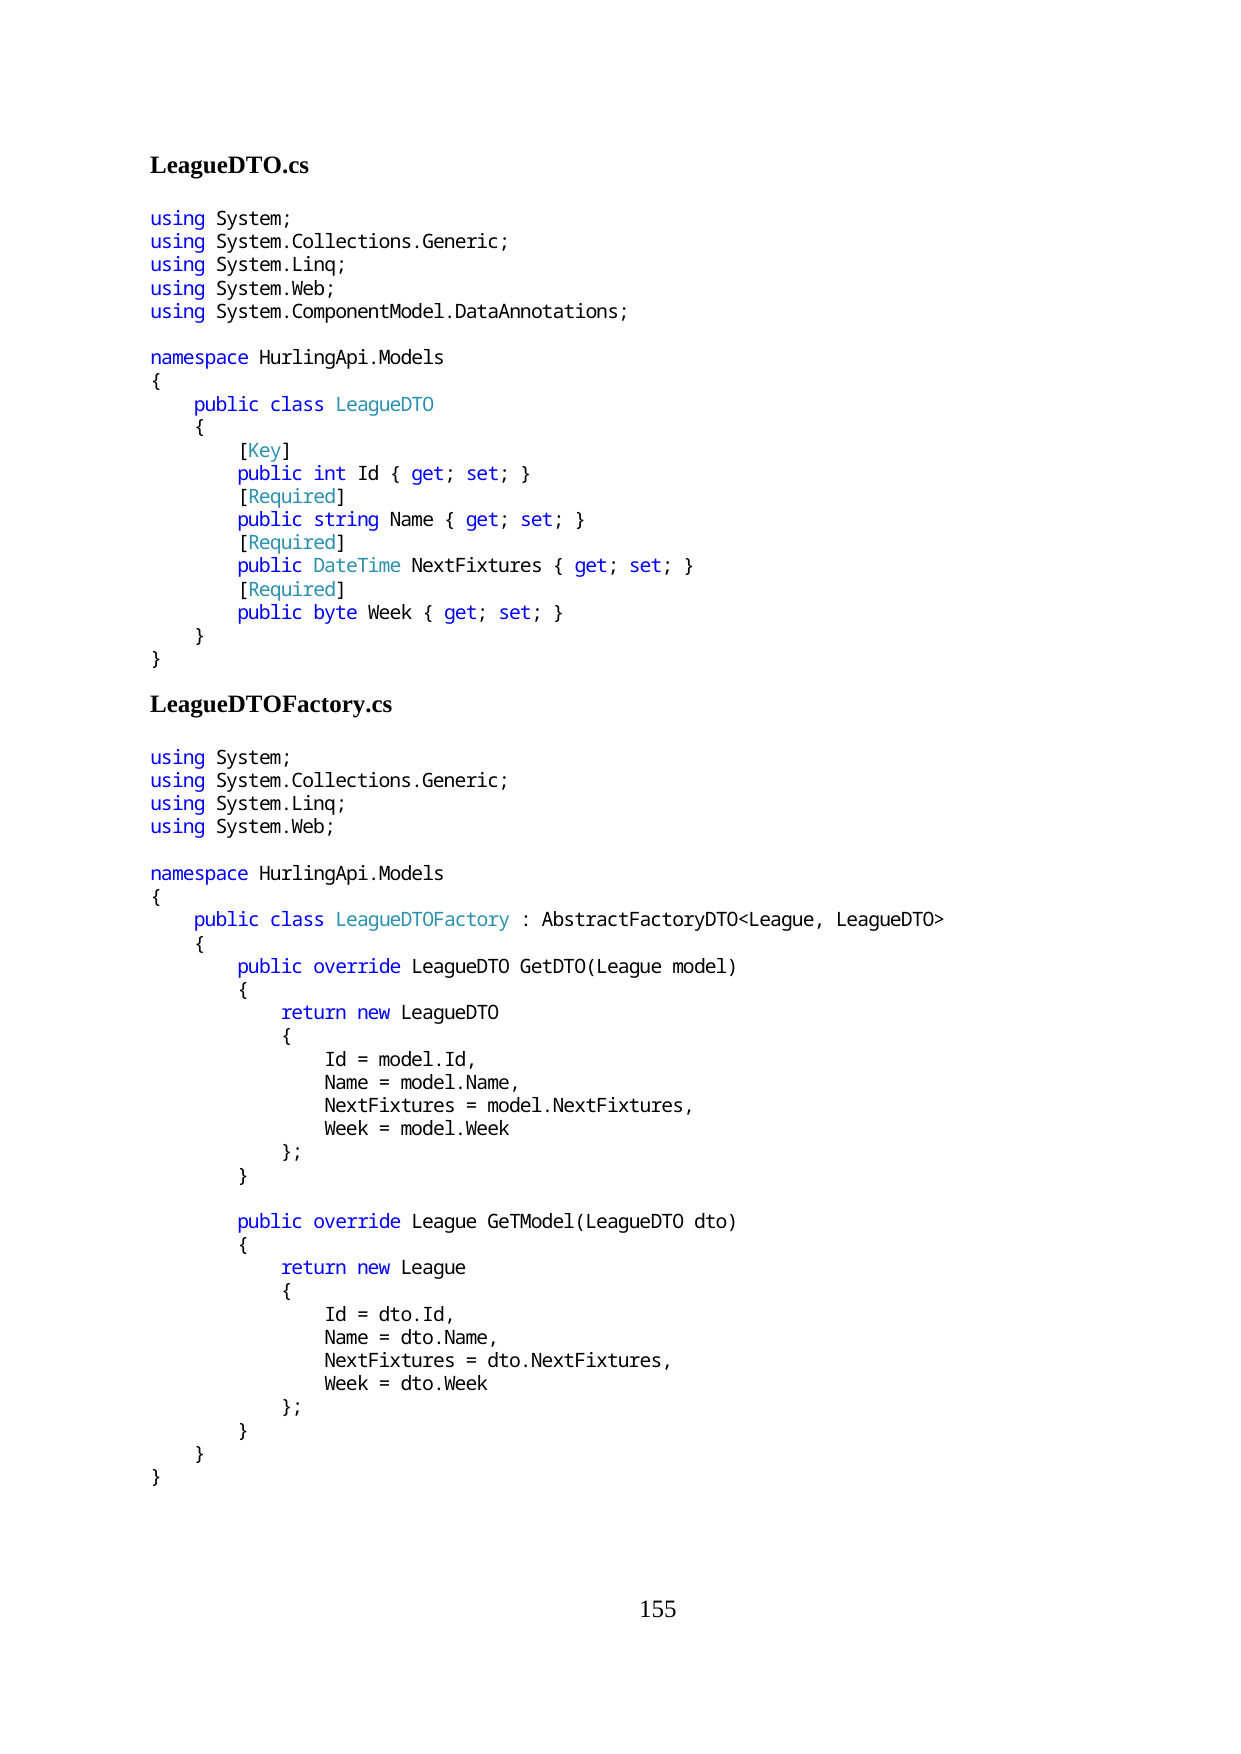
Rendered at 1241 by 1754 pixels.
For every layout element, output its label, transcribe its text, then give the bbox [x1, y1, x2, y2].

subtitle LeagueDTOFactory.cs [150, 689, 1090, 718]
subtitle LeagueDTO.cs [150, 150, 1090, 179]
